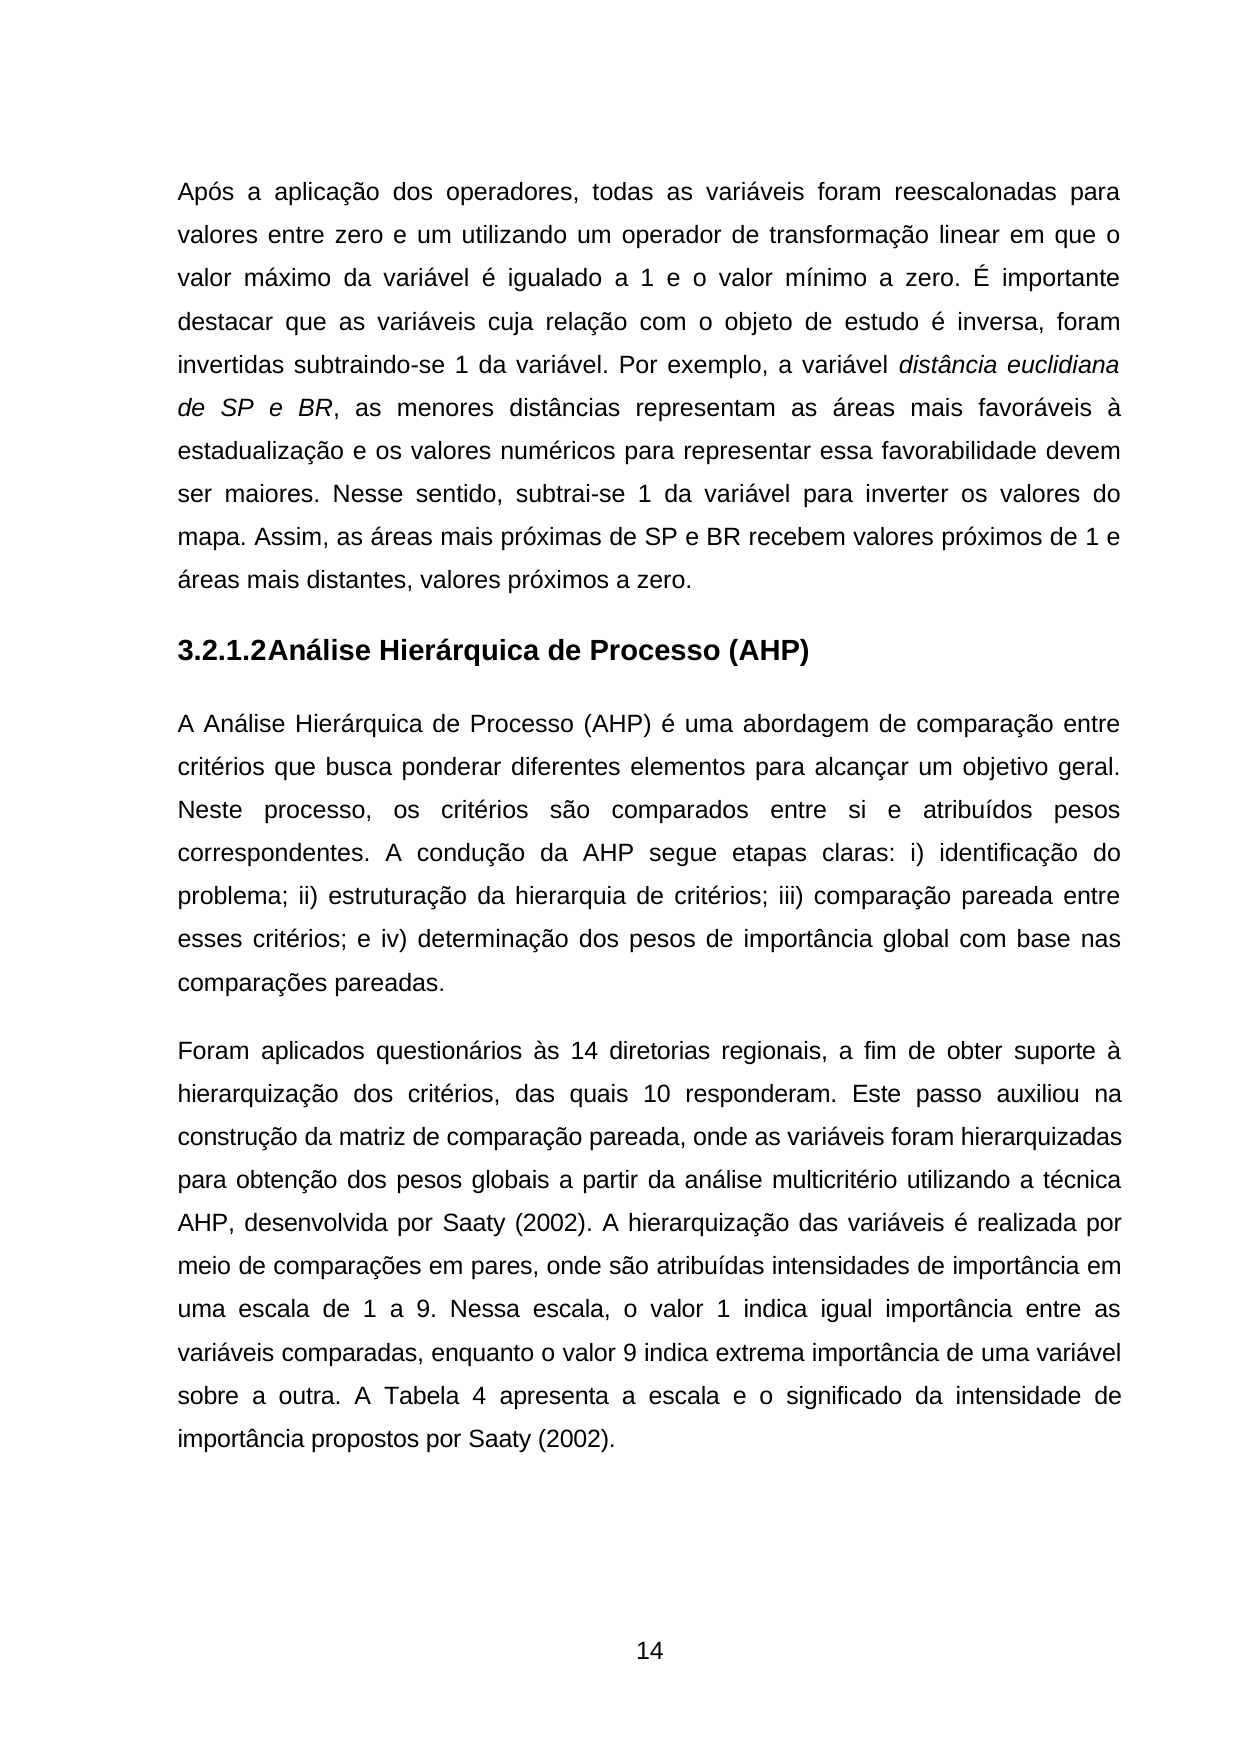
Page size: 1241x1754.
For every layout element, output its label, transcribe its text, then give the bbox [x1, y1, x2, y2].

text A Análise Hierárquica de Processo (AHP) é uma abordagem de comparação entre critérios que busca ponderar diferentes elementos para alcançar um objetivo geral. Neste processo, os critérios são comparados entre si e atribuídos pesos correspondentes. A condução da AHP segue etapas claras: i) identificação do problema; ii) estruturação da hierarquia de critérios; iii) comparação pareada entre esses critérios; e iv) determinação dos pesos de importância global com base nas comparações pareadas. [177, 709, 1122, 996]
list Análise Hierárquica de Processo (AHP) [177, 633, 1122, 667]
text Após a aplicação dos operadores, todas as variáveis foram reescalonadas para valores entre zero e um utilizando um operador de transformação linear em que o valor máximo da variável é igualado a 1 e o valor mínimo a zero. É importante destacar que as variáveis cuja relação com o objeto de estudo é inversa, foram invertidas subtraindo-se 1 da variável. Por exemplo, a variável distância euclidiana de SP e BR, as menores distâncias representam as áreas mais favoráveis à estadualização e os valores numéricos para representar essa favorabilidade devem ser maiores. Nesse sentido, subtrai-se 1 da variável para inverter os valores do mapa. Assim, as áreas mais próximas de SP e BR recebem valores próximos de 1 e áreas mais distantes, valores próximos a zero. [177, 177, 1122, 594]
text Foram aplicados questionários às 14 diretorias regionais, a fim de obter suporte à hierarquização dos critérios, das quais 10 responderam. Este passo auxiliou na construção da matriz de comparação pareada, onde as variáveis foram hierarquizadas para obtenção dos pesos globais a partir da análise multicritério utilizando a técnica AHP, desenvolvida por . A hierarquização das variáveis é realizada por meio de comparações em pares, onde são atribuídas intensidades de importância em uma escala de 1 a 9. Nessa escala, o valor 1 indica igual importância entre as variáveis comparadas, enquanto o valor 9 indica extrema importância de uma variável sobre a outra. A Tabela 4 apresenta a escala e o significado da intensidade de importância propostos por [177, 1036, 1122, 1453]
